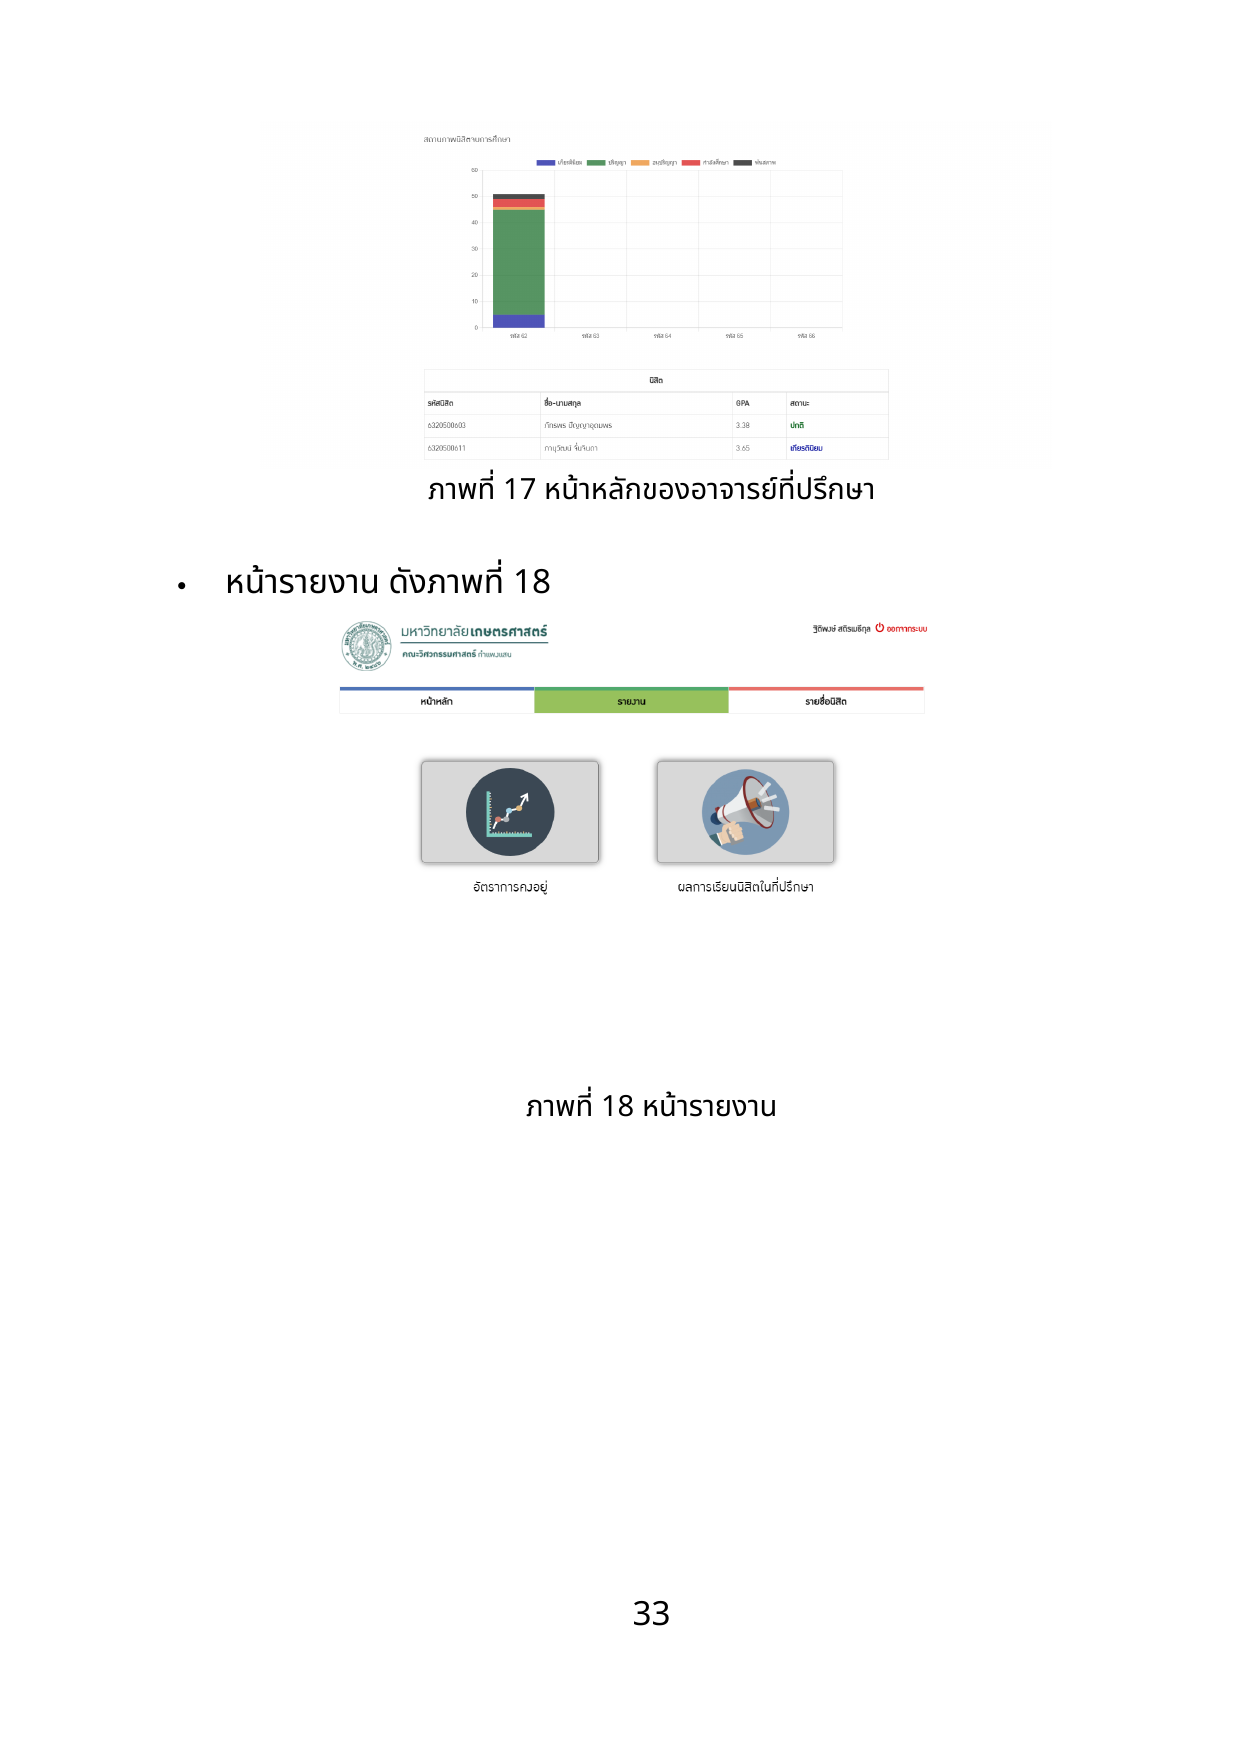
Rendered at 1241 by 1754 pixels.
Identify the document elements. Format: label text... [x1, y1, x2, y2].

text ภาพที่ 18 หน้ารายงาน [150, 1085, 1153, 1129]
picture [131, 608, 1135, 1086]
picture [259, 121, 1053, 469]
list ภาพที่ 17 หน้าหลักของอาจารย์ที่ปรึกษา [150, 468, 1153, 513]
list หน้ารายงาน ดังภาพที่ 18 [150, 558, 1153, 609]
